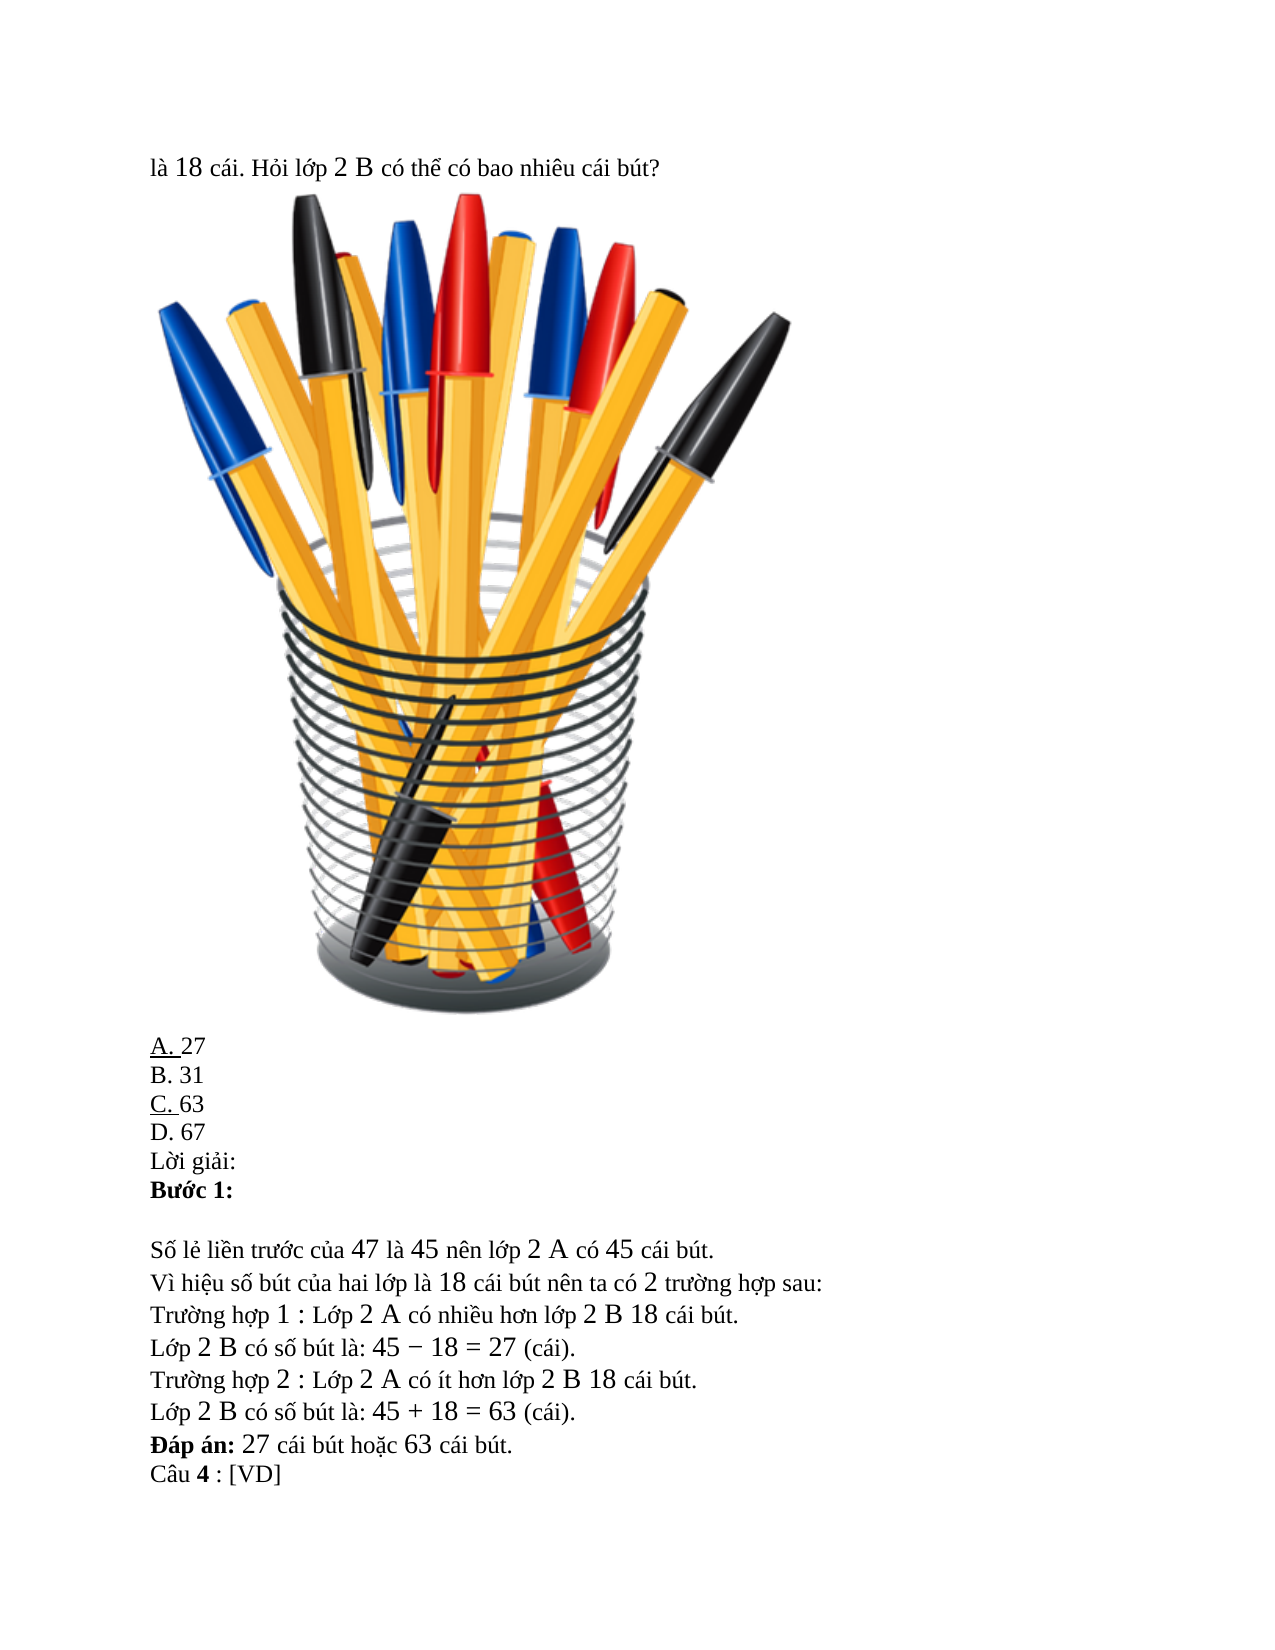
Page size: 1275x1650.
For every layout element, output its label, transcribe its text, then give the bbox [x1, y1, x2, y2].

text A. 27 [150, 1031, 1125, 1060]
text B. 31 [150, 1060, 1125, 1089]
text Lời giải: [150, 1146, 1125, 1175]
text D. 67 [150, 1117, 1125, 1146]
text Câu 4 : [VD] [150, 1459, 1125, 1488]
text C. 63 [150, 1089, 1125, 1117]
picture [150, 182, 800, 1027]
text Số lẻ liền trước của 47 là 45 nên lớp 2 A có 45 cái bút. Vì hiệu số bút của hai lớp là 18 cái bút nên ta có 2 trường hợp sau: Trường hợp 1 : Lớp 2 A có nhiều hơn lớp 2 B 18 cái bút. Lớp 2 B có số bút là: 45 − 18 = 27 (cái). Trường hợp 2 : Lớp 2 A có ít hơn lớp 2 B 18 cái bút. Lớp 2 B có số bút là: 45 + 18 = 63 (cái). Đáp án: 27 cái bút hoặc 63 cái bút. [150, 1204, 1125, 1459]
text Bước 1: [150, 1175, 1125, 1204]
